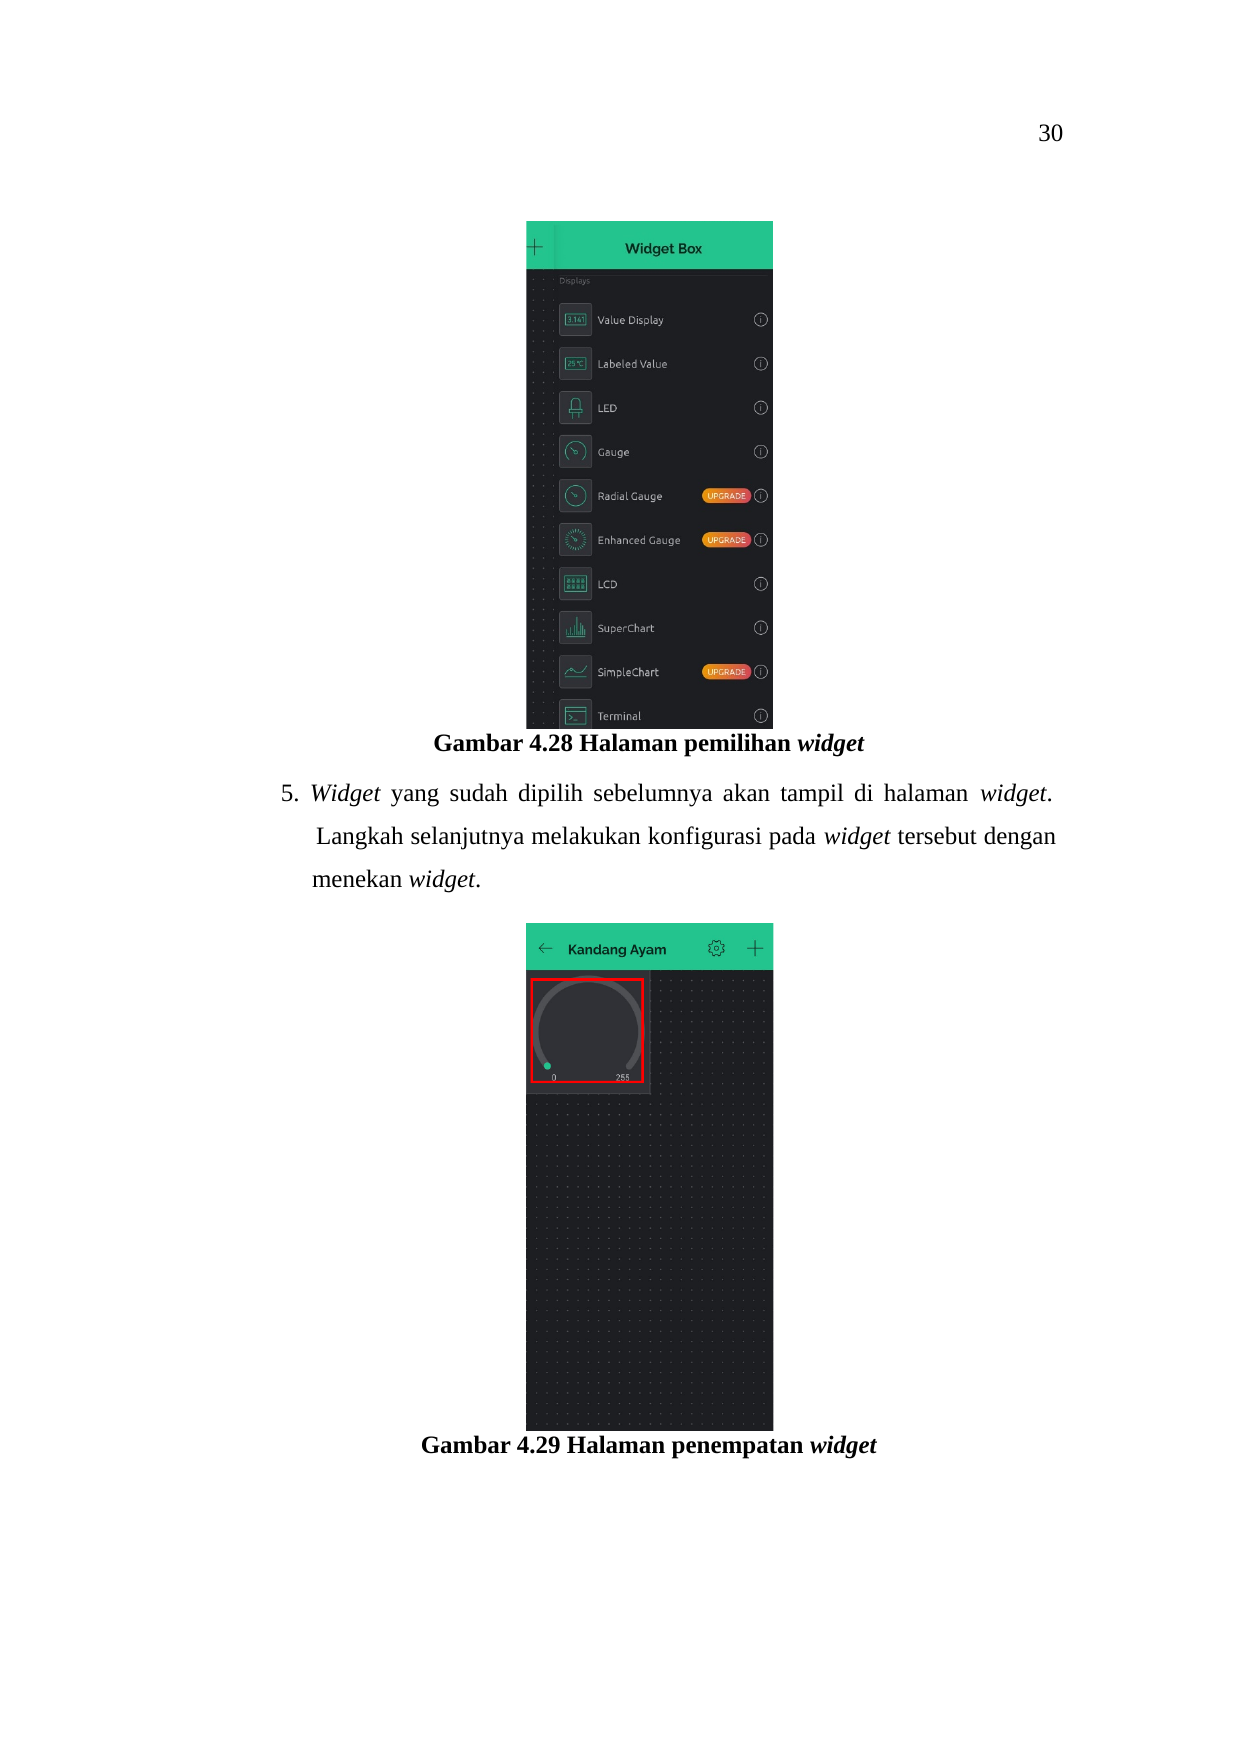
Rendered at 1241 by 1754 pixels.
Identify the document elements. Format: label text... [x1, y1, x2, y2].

text 5. Widget yang sudah dipilih sebelumnya akan tampil di halaman widget. Langkah selanjutnya melakukan konfigurasi pada widget tersebut dengan menekan widget. [281, 778, 1063, 893]
picture [526, 923, 774, 1431]
picture [526, 221, 773, 729]
